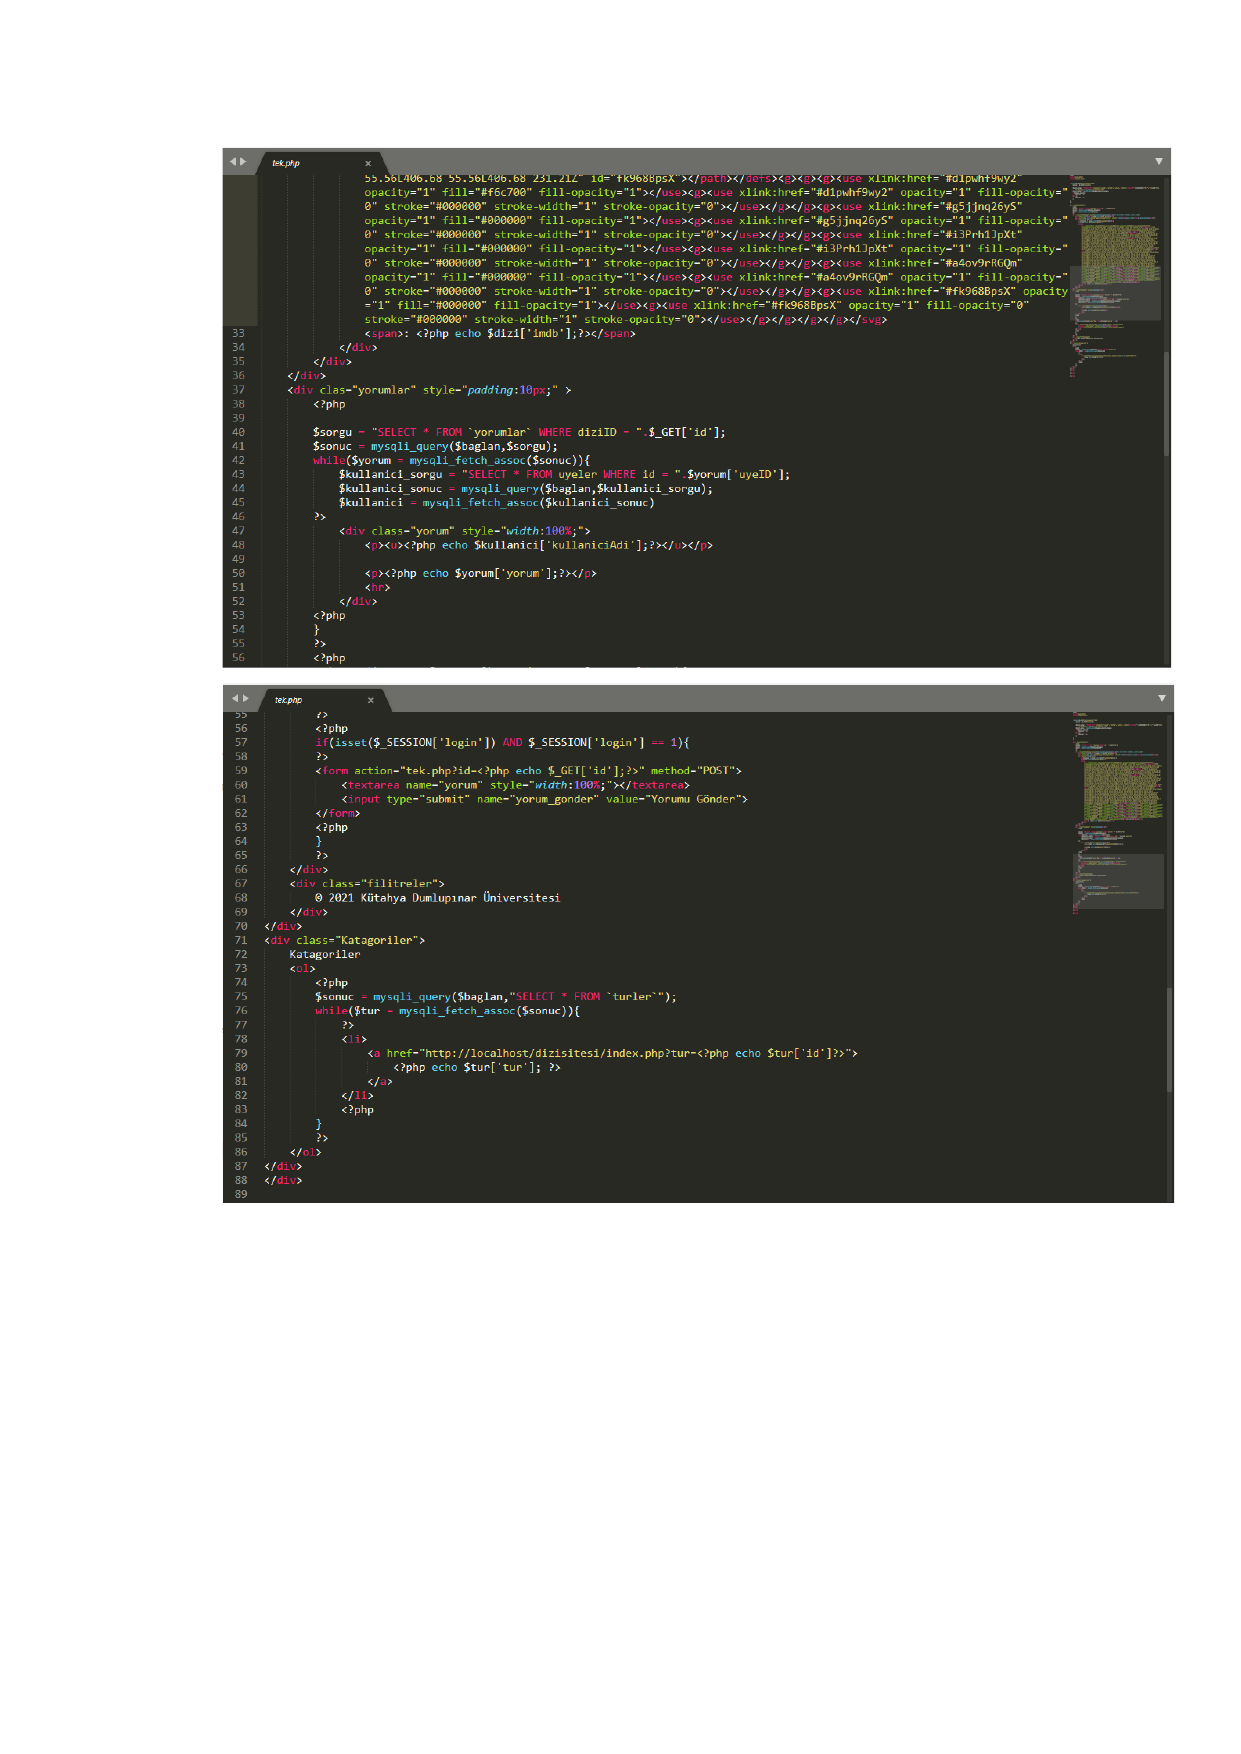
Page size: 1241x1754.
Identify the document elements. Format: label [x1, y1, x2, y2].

picture [222, 683, 1175, 1203]
picture [222, 147, 1172, 668]
